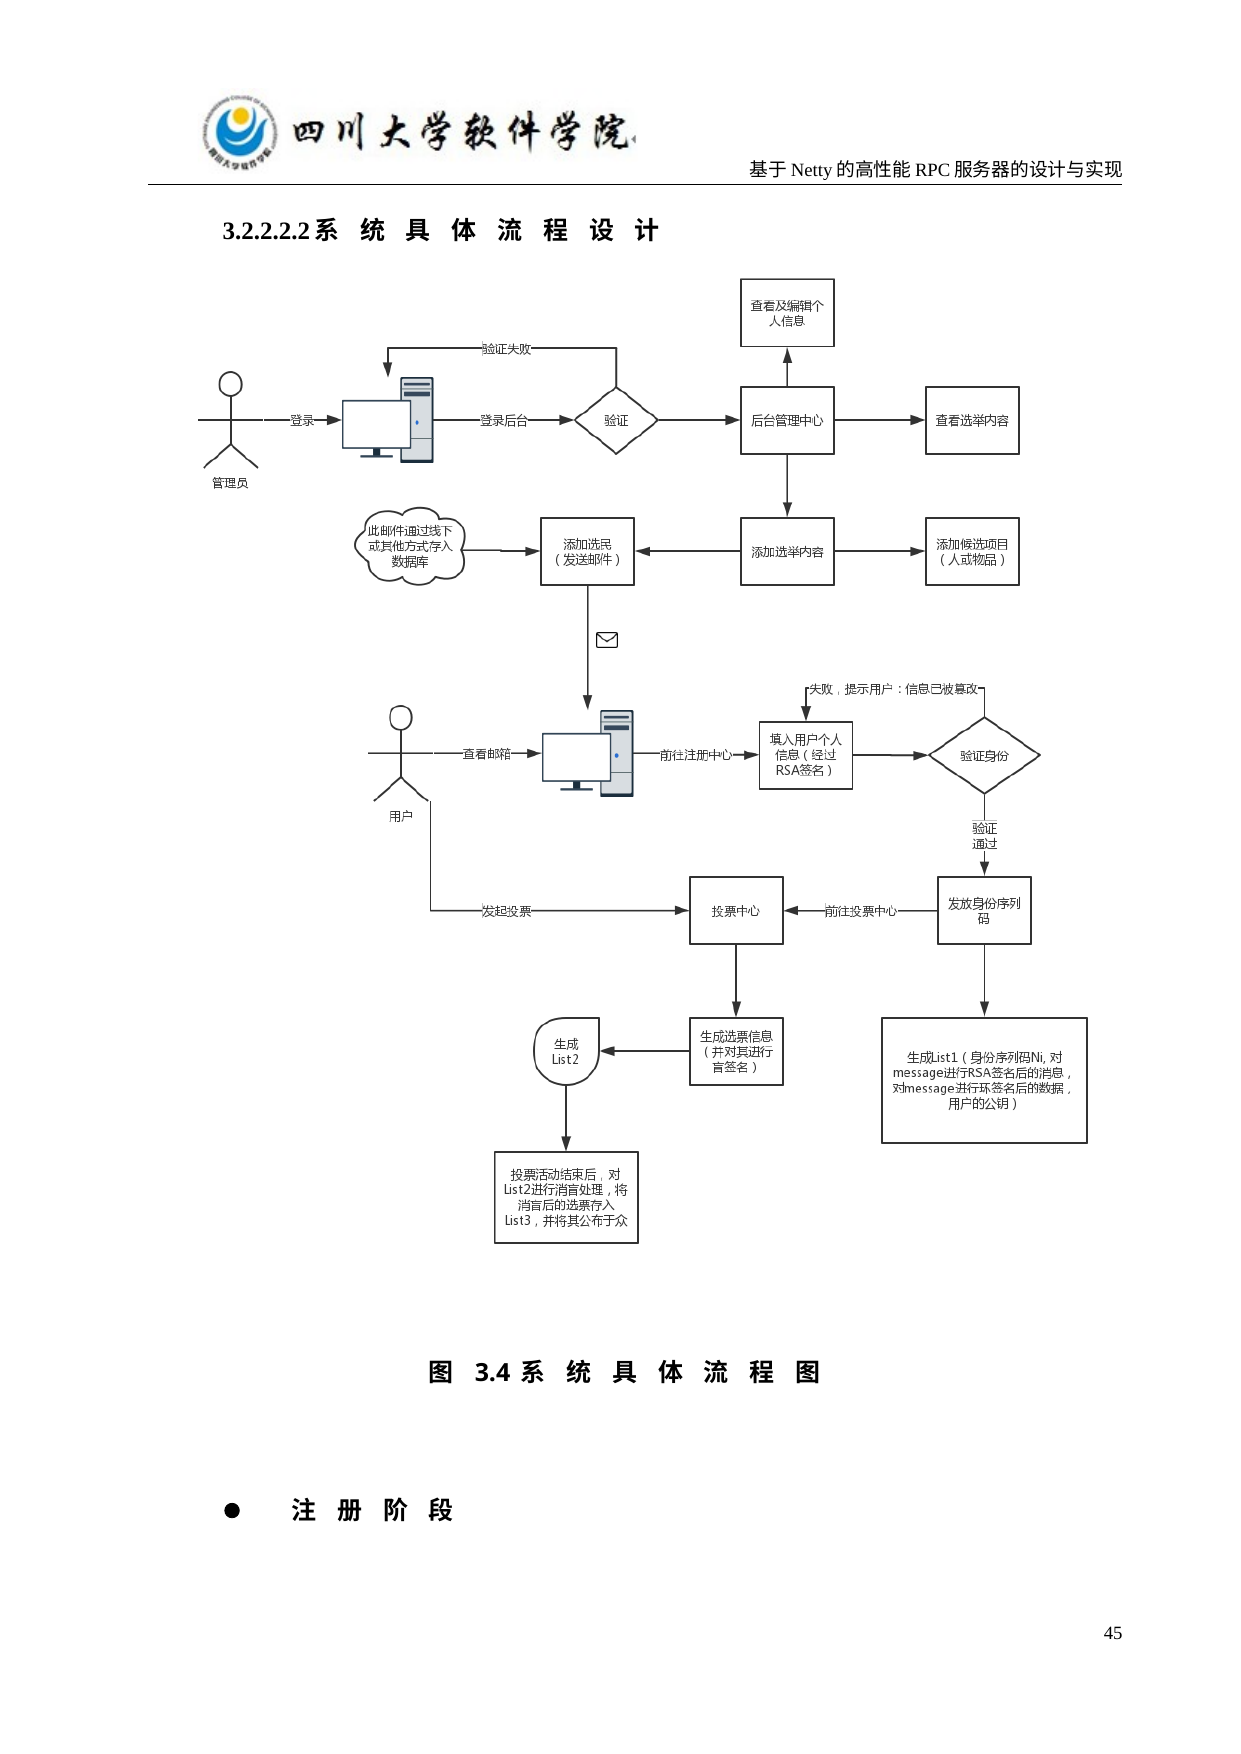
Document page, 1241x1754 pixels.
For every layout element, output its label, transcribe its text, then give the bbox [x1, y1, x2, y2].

list 注册阶段 [200, 1478, 1116, 1539]
picture [153, 272, 1116, 1273]
subtitle 3.2.2.2.2系统具体流程设计 [154, 198, 1116, 259]
text 图3.4 系统具体流程图 [154, 1273, 1116, 1401]
picture [197, 88, 639, 177]
